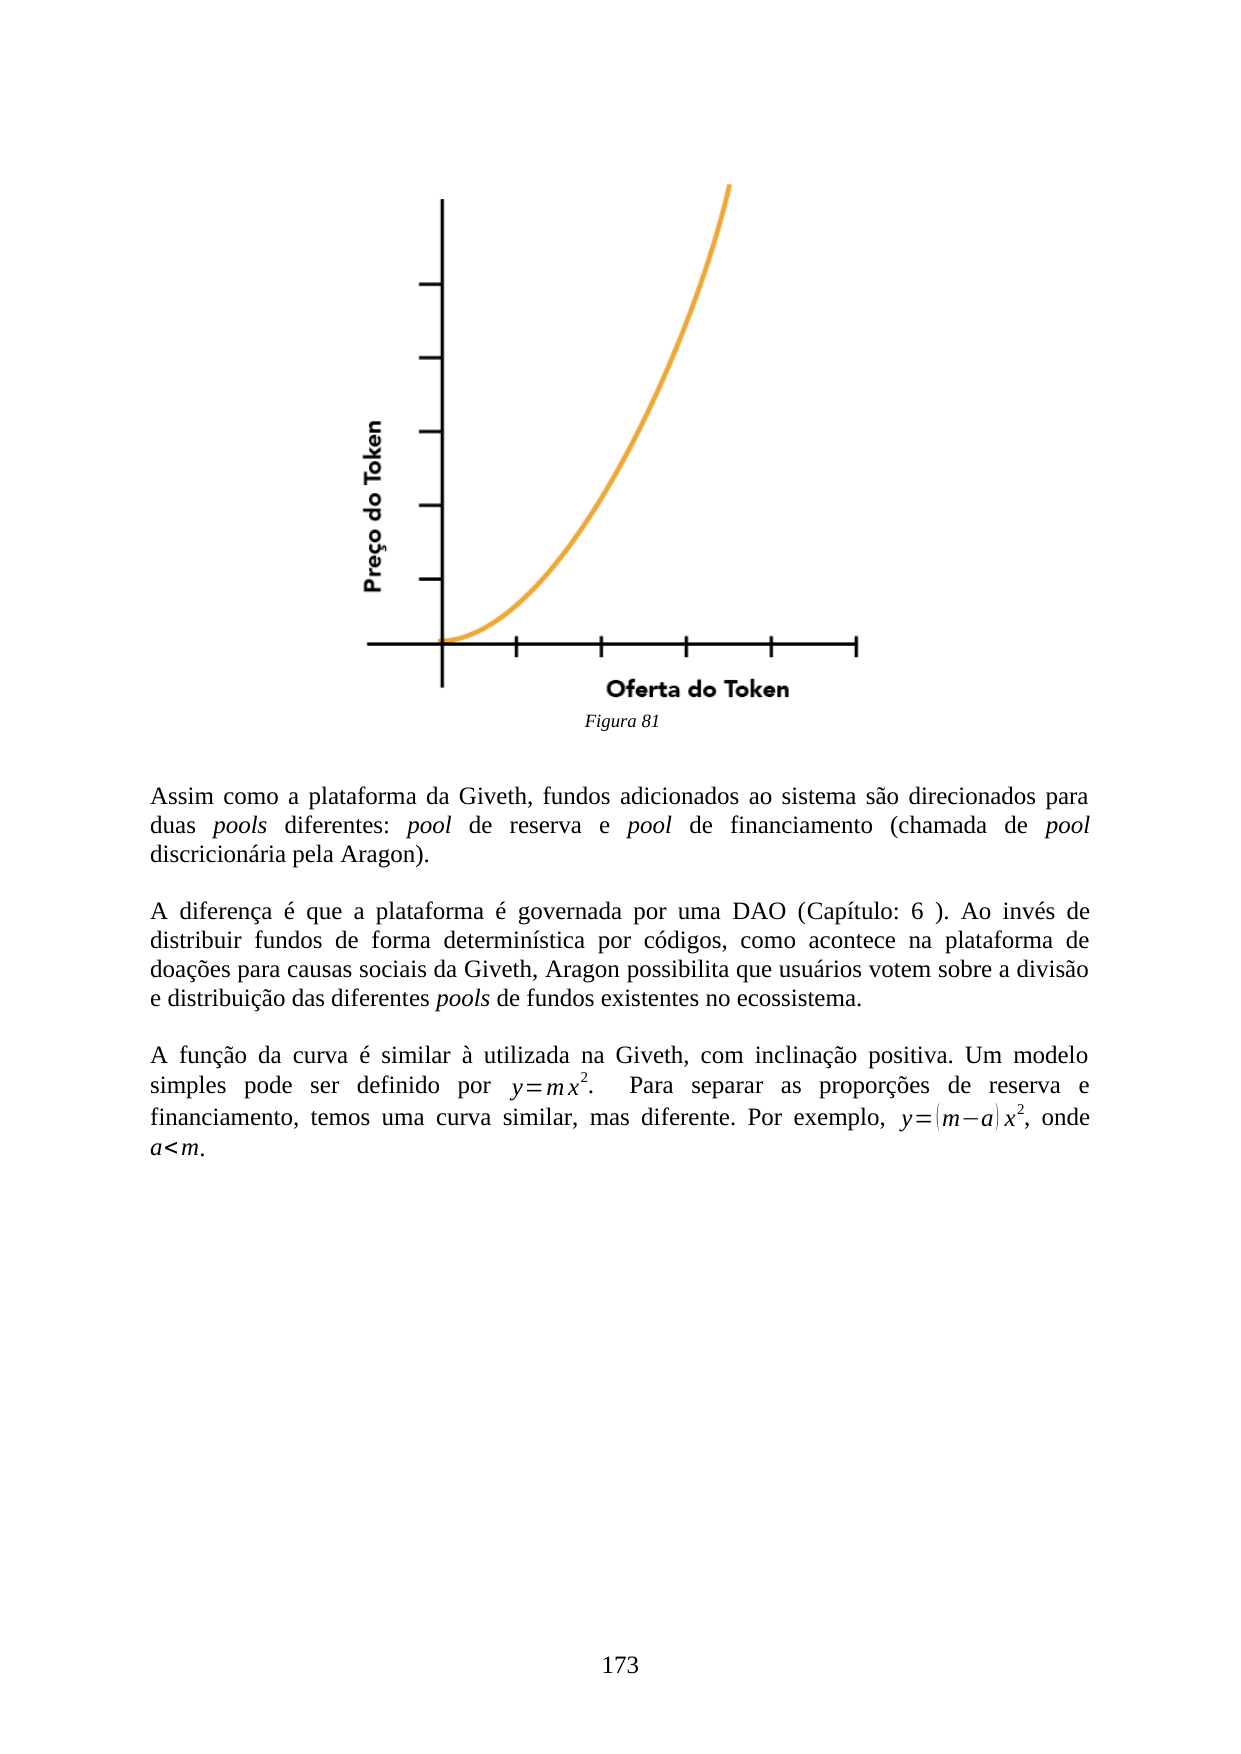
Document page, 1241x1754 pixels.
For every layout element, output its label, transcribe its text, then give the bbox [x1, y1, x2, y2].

text A função da curva é similar à utilizada na Giveth, com inclinação positiva. Um modelo simples pode ser definido por . Para separar as proporções de reserva e financiamento, temos uma curva similar, mas diferente. Por exemplo, , onde . [150, 1040, 1090, 1162]
text Assim como a plataforma da Giveth, fundos adicionados ao sistema são direcionados para duas pools diferentes: pool de reserva e pool de financiamento (chamada de pool discricionária pela Aragon). [150, 781, 1090, 868]
text Figura 81 [150, 710, 1090, 732]
picture [344, 150, 896, 711]
text A diferença é que a plataforma é governada por uma DAO (Capítulo 19). Ao invés de distribuir fundos de forma determinística por códigos, como acontece na plataforma de doações para causas sociais da Giveth, Aragon possibilita que usuários votem sobre a divisão e distribuição das diferentes pools de fundos existentes no ecossistema. [150, 896, 1090, 1011]
